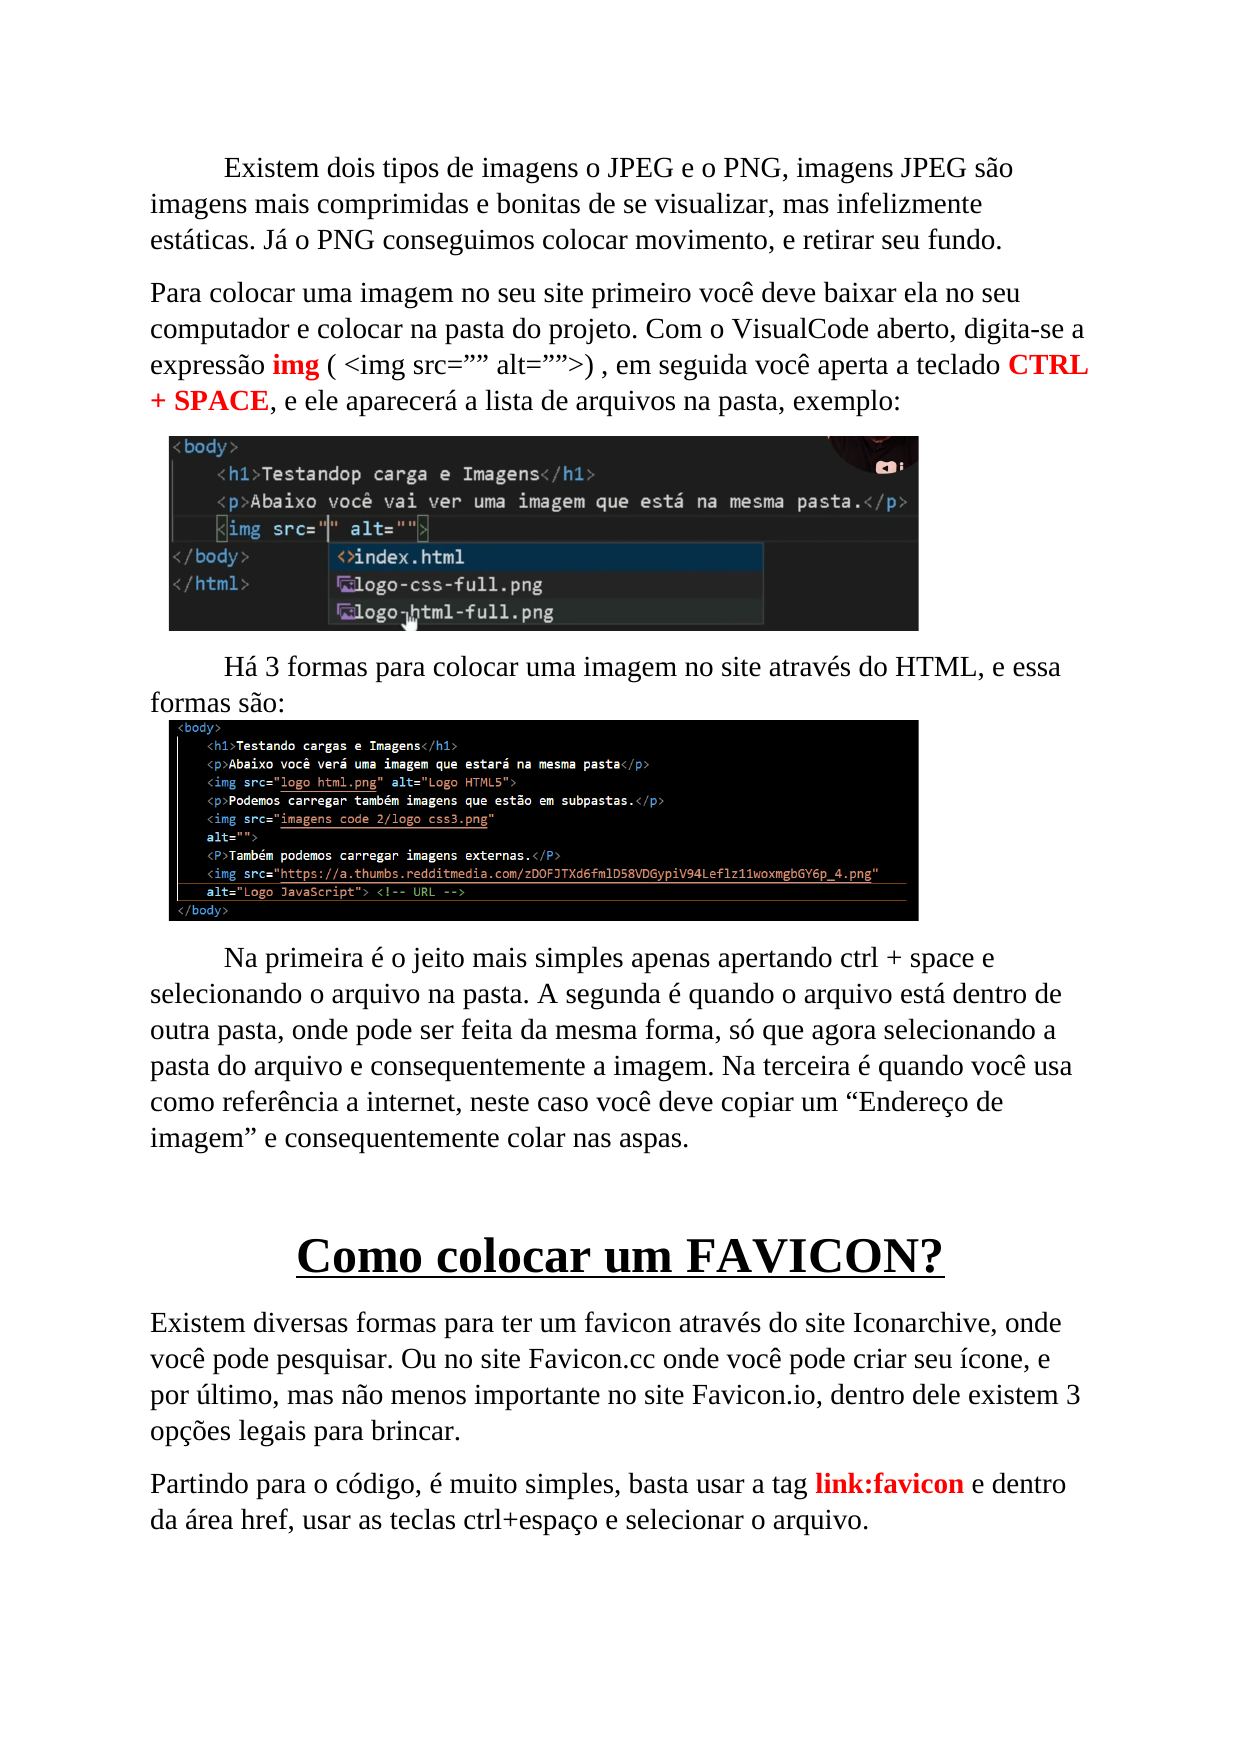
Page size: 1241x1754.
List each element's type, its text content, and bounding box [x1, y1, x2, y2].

text Partindo para o código, é muito simples, basta usar a tag link:favicon e dentro da área href, usar as teclas ctrl+espaço e selecionar o arquivo. [150, 1466, 1090, 1536]
text Na primeira é o jeito mais simples apenas apertando ctrl + space e selecionando o arquivo na pasta. A segunda é quando o arquivo está dentro de outra pasta, onde pode ser feita da mesma forma, só que agora selecionando a pasta do arquivo e consequentemente a imagem. Na terceira é quando você usa como referência a internet, neste caso você deve copiar um “Endereço de imagem” e consequentemente colar nas aspas. [150, 940, 1090, 1154]
text Para colocar uma imagem no seu site primeiro você deve baixar ela no seu computador e colocar na pasta do projeto. Com o VisualCode aberto, digita-se a expressão img ( <img src=”” alt=””>) , em seguida você aperta a teclado CTRL + SPACE, e ele aparecerá a lista de arquivos na pasta, exemplo: [150, 275, 1090, 417]
text Há 3 formas para colocar uma imagem no site através do HTML, e essa formas são: [150, 649, 1090, 921]
text Existem diversas formas para ter um favicon através do site Iconarchive, onde você pode pesquisar. Ou no site Favicon.cc onde você pode criar seu ícone, e por último, mas não menos importante no site Favicon.io, dentro dele existem 3 opções legais para brincar. [150, 1305, 1090, 1447]
text Existem dois tipos de imagens o JPEG e o PNG, imagens JPEG são imagens mais comprimidas e bonitas de se visualizar, mas infelizmente estáticas. Já o PNG conseguimos colocar movimento, e retirar seu fundo. [150, 150, 1090, 256]
text Como colocar um FAVICON? [150, 1226, 1090, 1283]
